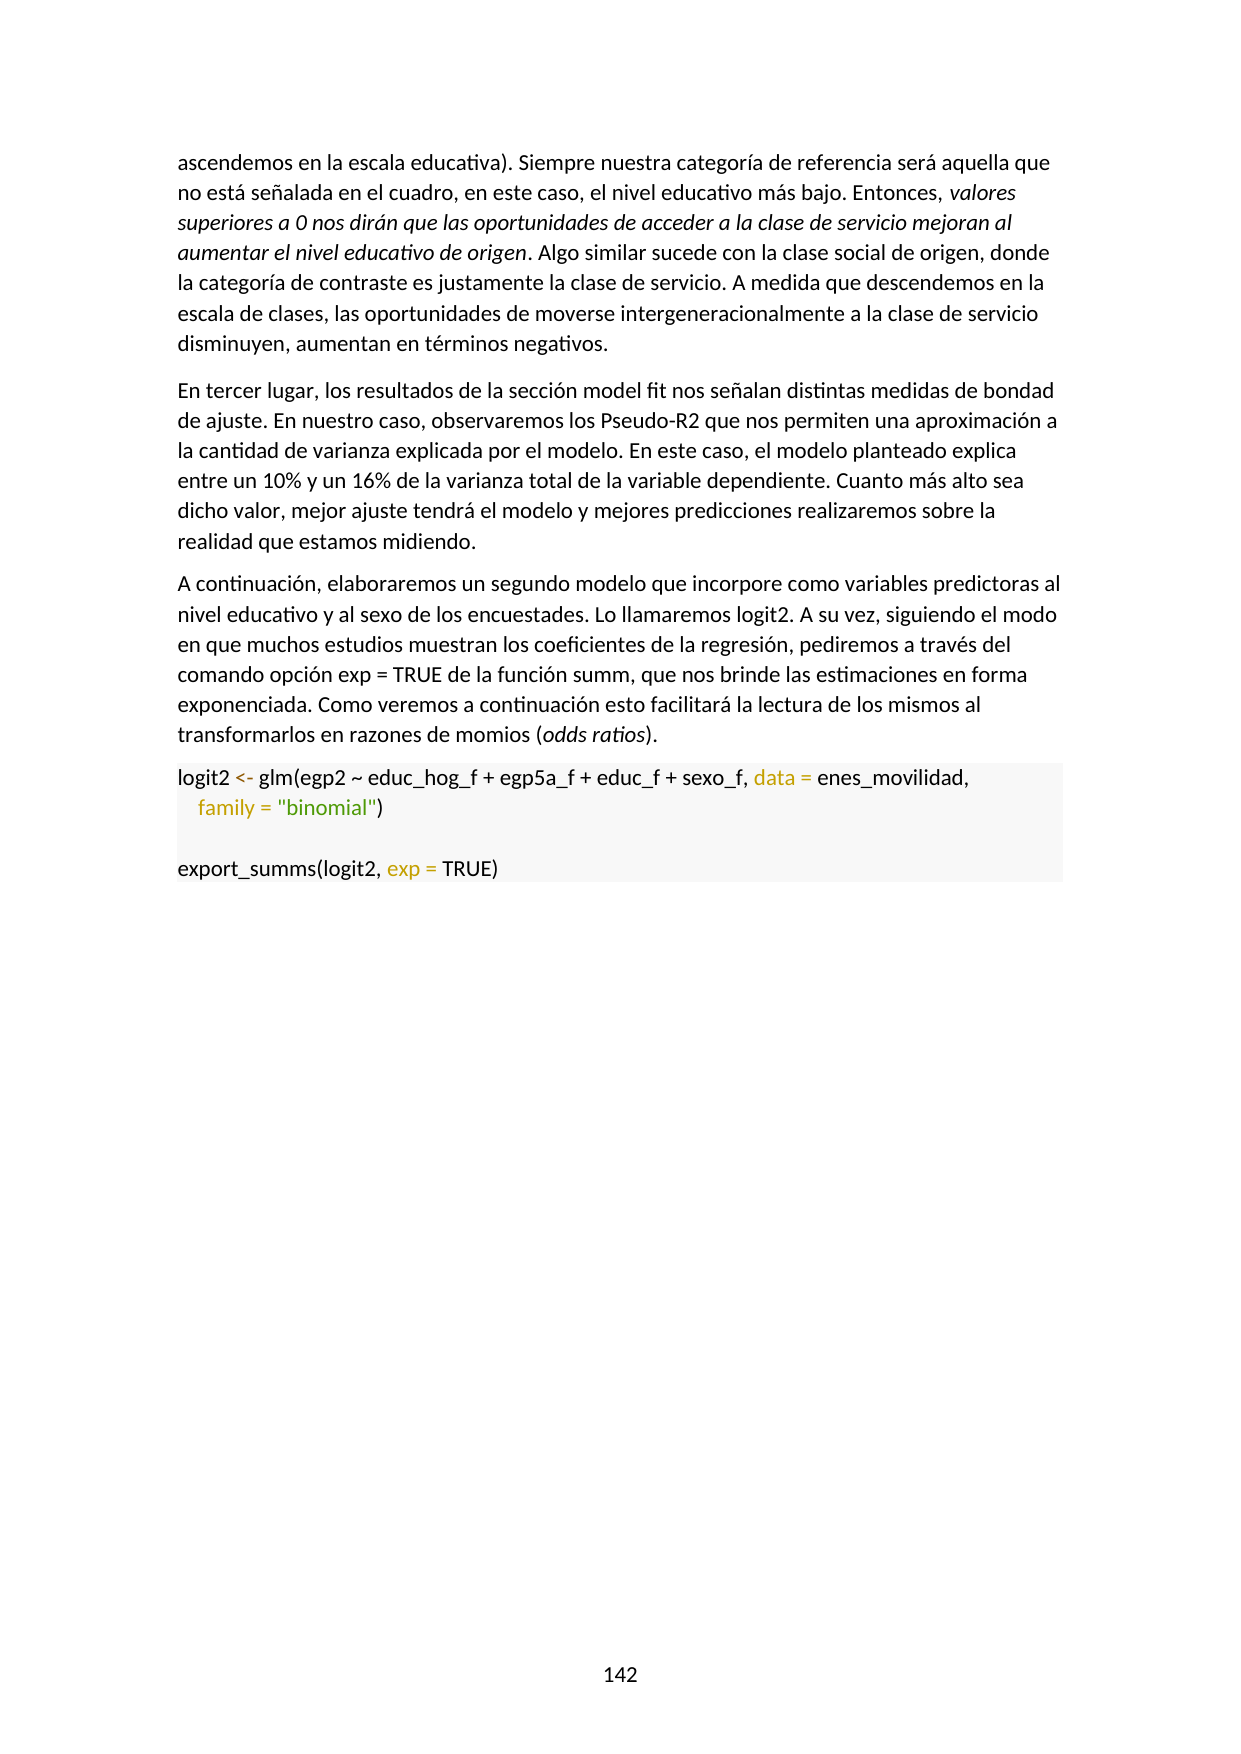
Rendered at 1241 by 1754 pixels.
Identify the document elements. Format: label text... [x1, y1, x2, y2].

text A continuación, elaboraremos un segundo modelo que incorpore como variables predictoras al nivel educativo y al sexo de los encuestades. Lo llamaremos logit2. A su vez, siguiendo el modo en que muchos estudios muestran los coeficientes de la regresión, pediremos a través del comando opción exp = TRUE de la función summ, que nos brinde las estimaciones en forma exponenciada. Como veremos a continuación esto facilitará la lectura de los mismos al transformarlos en razones de momios (odds ratios). [177, 569, 1063, 748]
text logit2 <- glm(egp2 ~ educ_hog_f + egp5a_f + educ_f + sexo_f, data = enes_movilidad, family = "binomial") export_summs(logit2, exp = TRUE) [177, 763, 1063, 882]
text En tercer lugar, los resultados de la sección model fit nos señalan distintas medidas de bondad de ajuste. En nuestro caso, observaremos los Pseudo-R2 que nos permiten una aproximación a la cantidad de varianza explicada por el modelo. En este caso, el modelo planteado explica entre un 10% y un 16% de la varianza total de la variable dependiente. Cuanto más alto sea dicho valor, mejor ajuste tendrá el modelo y mejores predicciones realizaremos sobre la realidad que estamos midiendo. [177, 376, 1063, 555]
